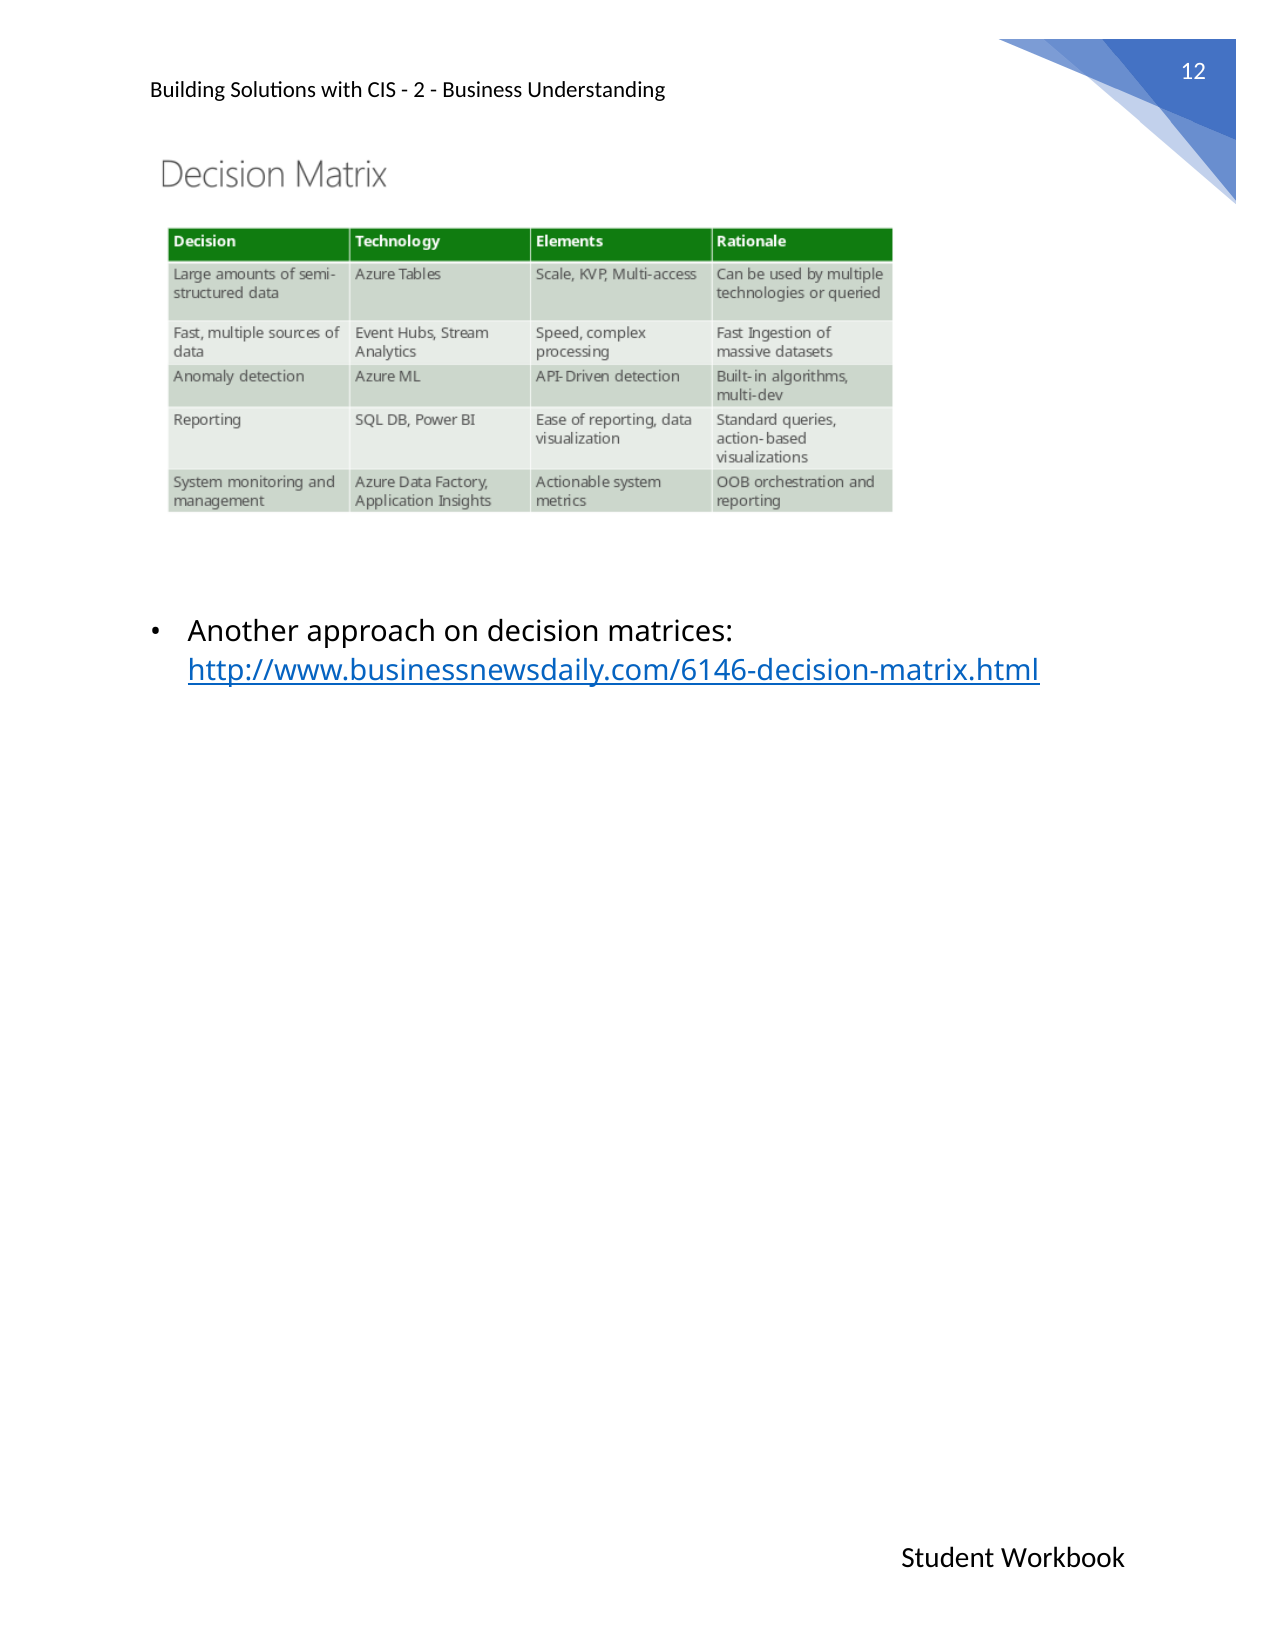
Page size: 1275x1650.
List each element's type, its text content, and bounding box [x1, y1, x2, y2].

list Another approach on decision matrices: http://www.businessnewsdaily.com/6146-decision-matrix.html [150, 610, 1125, 689]
picture [997, 39, 1236, 205]
